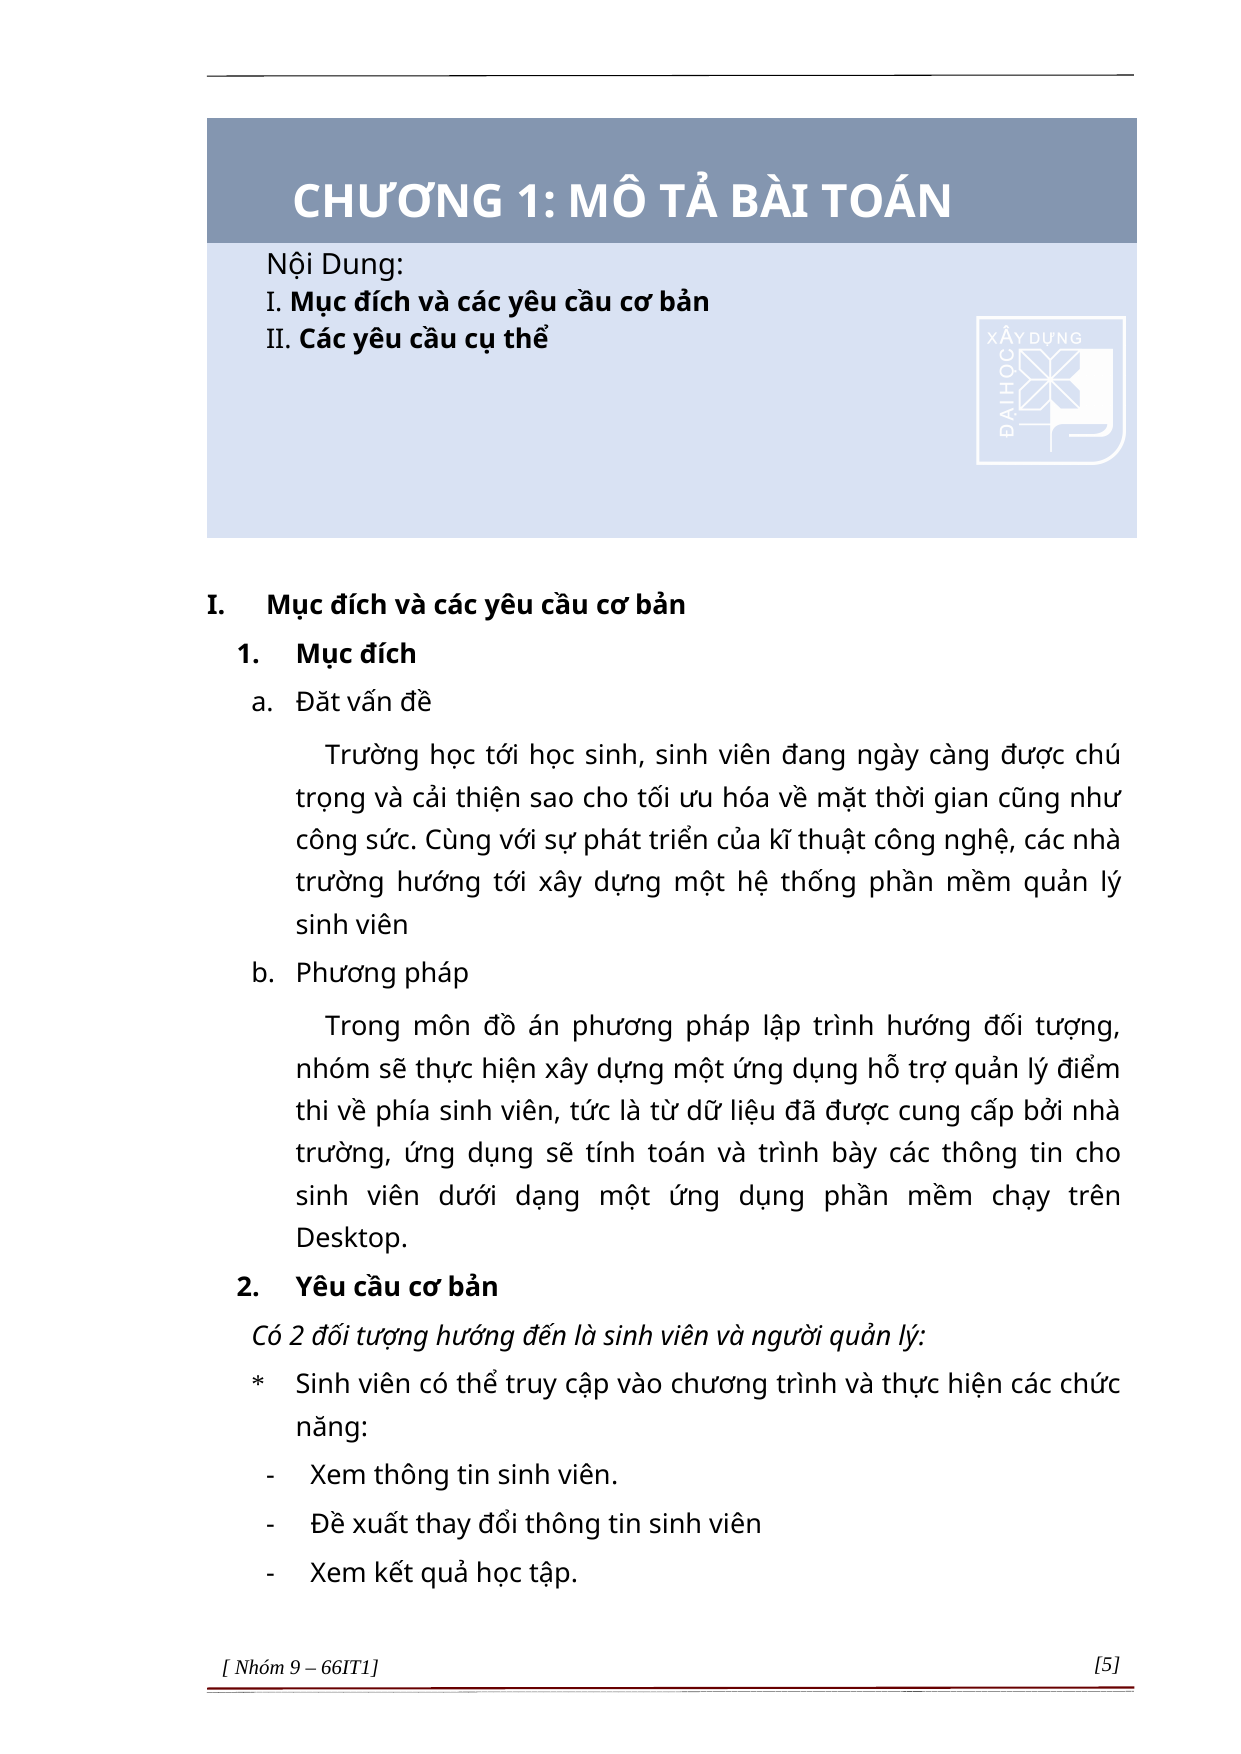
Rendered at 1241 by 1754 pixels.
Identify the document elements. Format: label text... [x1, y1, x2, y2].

list Xem kết quả học tập. [266, 1553, 1122, 1590]
picture [976, 316, 1126, 465]
subtitle Mục đích và các yêu cầu cơ bản [207, 586, 1122, 622]
list Xem thông tin sinh viên. [266, 1456, 1122, 1493]
list Mục đích [236, 634, 1122, 671]
table_cell Nội Dung: I. Mục đích và các yêu cầu cơ bản II. Các yêu cầu cụ thể [207, 243, 1137, 538]
list Phương pháp [251, 954, 1122, 991]
list Yêu cầu cơ bản [236, 1267, 1122, 1304]
list Đề xuất thay đổi thông tin sinh viên [266, 1504, 1122, 1541]
text Trong môn đồ án phương pháp lập trình hướng đối tượng, nhóm sẽ thực hiện xây dựng một ứng dụng hỗ trợ quản lý điểm thi về phía sinh viên, tức là từ dữ liệu đã được cung cấp bởi nhà trường, ứng dụng sẽ tính toán và trình bày các thông tin cho sinh viên dưới dạng một ứng dụng phần mềm chạy trên Desktop. [295, 1007, 1122, 1256]
text Trường học tới học sinh, sinh viên đang ngày càng được chú trọng và cải thiện sao cho tối ưu hóa về mặt thời gian cũng như công sức. Cùng với sự phát triển của kĩ thuật công nghệ, các nhà trường hướng tới xây dựng một hệ thống phần mềm quản lý sinh viên [295, 736, 1122, 942]
text Có 2 đối tượng hướng đến là sinh viên và người quản lý: [251, 1316, 1122, 1353]
table_header CHƯƠNG 1: MÔ TẢ BÀI TOÁN [207, 118, 1137, 243]
list Sinh viên có thể truy cập vào chương trình và thực hiện các chức năng: [251, 1365, 1122, 1444]
list Đăt vấn đề [251, 683, 1122, 720]
